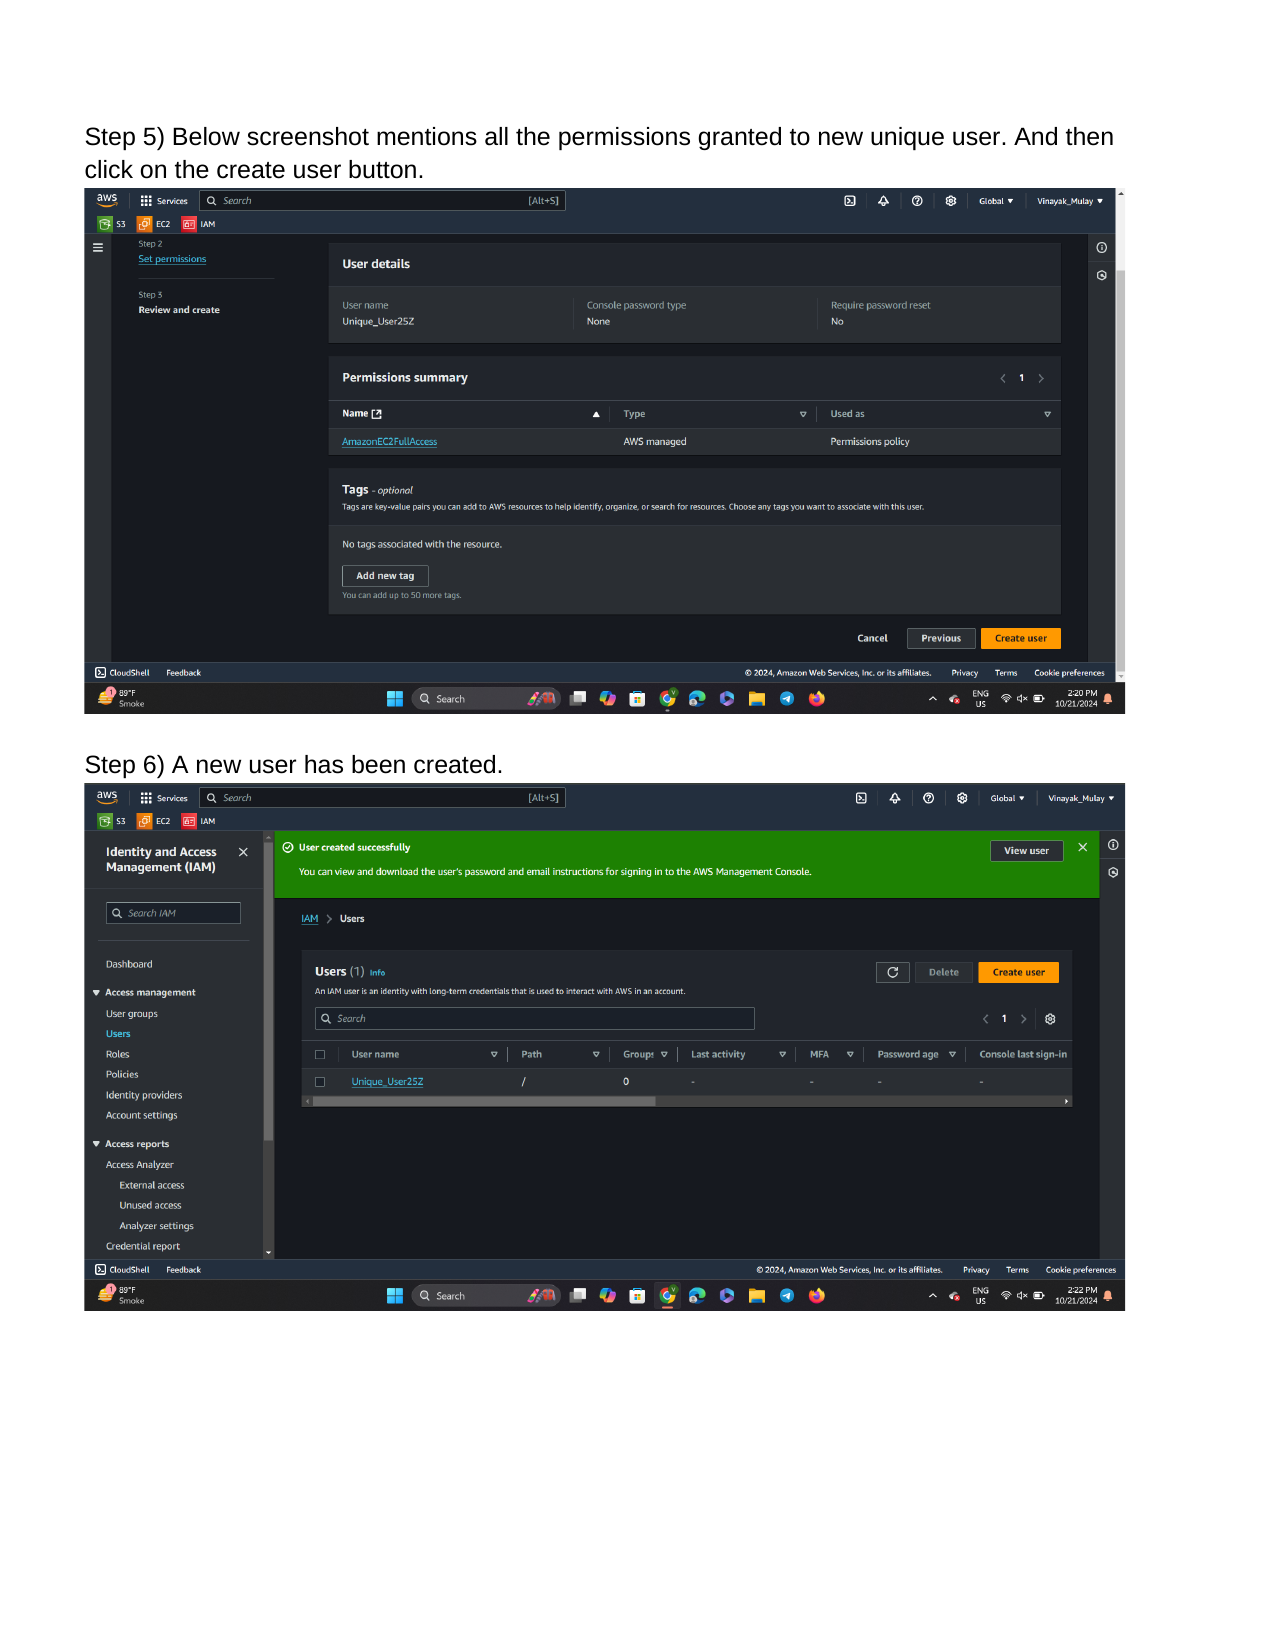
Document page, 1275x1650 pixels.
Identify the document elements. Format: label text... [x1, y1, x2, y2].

picture [84, 188, 1125, 714]
text Step 6) A new user has been created. [84, 750, 1125, 779]
picture [84, 783, 1125, 1311]
text Step 5) Below screenshot mentions all the permissions granted to new unique user. And then click on the create user button. [84, 122, 1125, 184]
